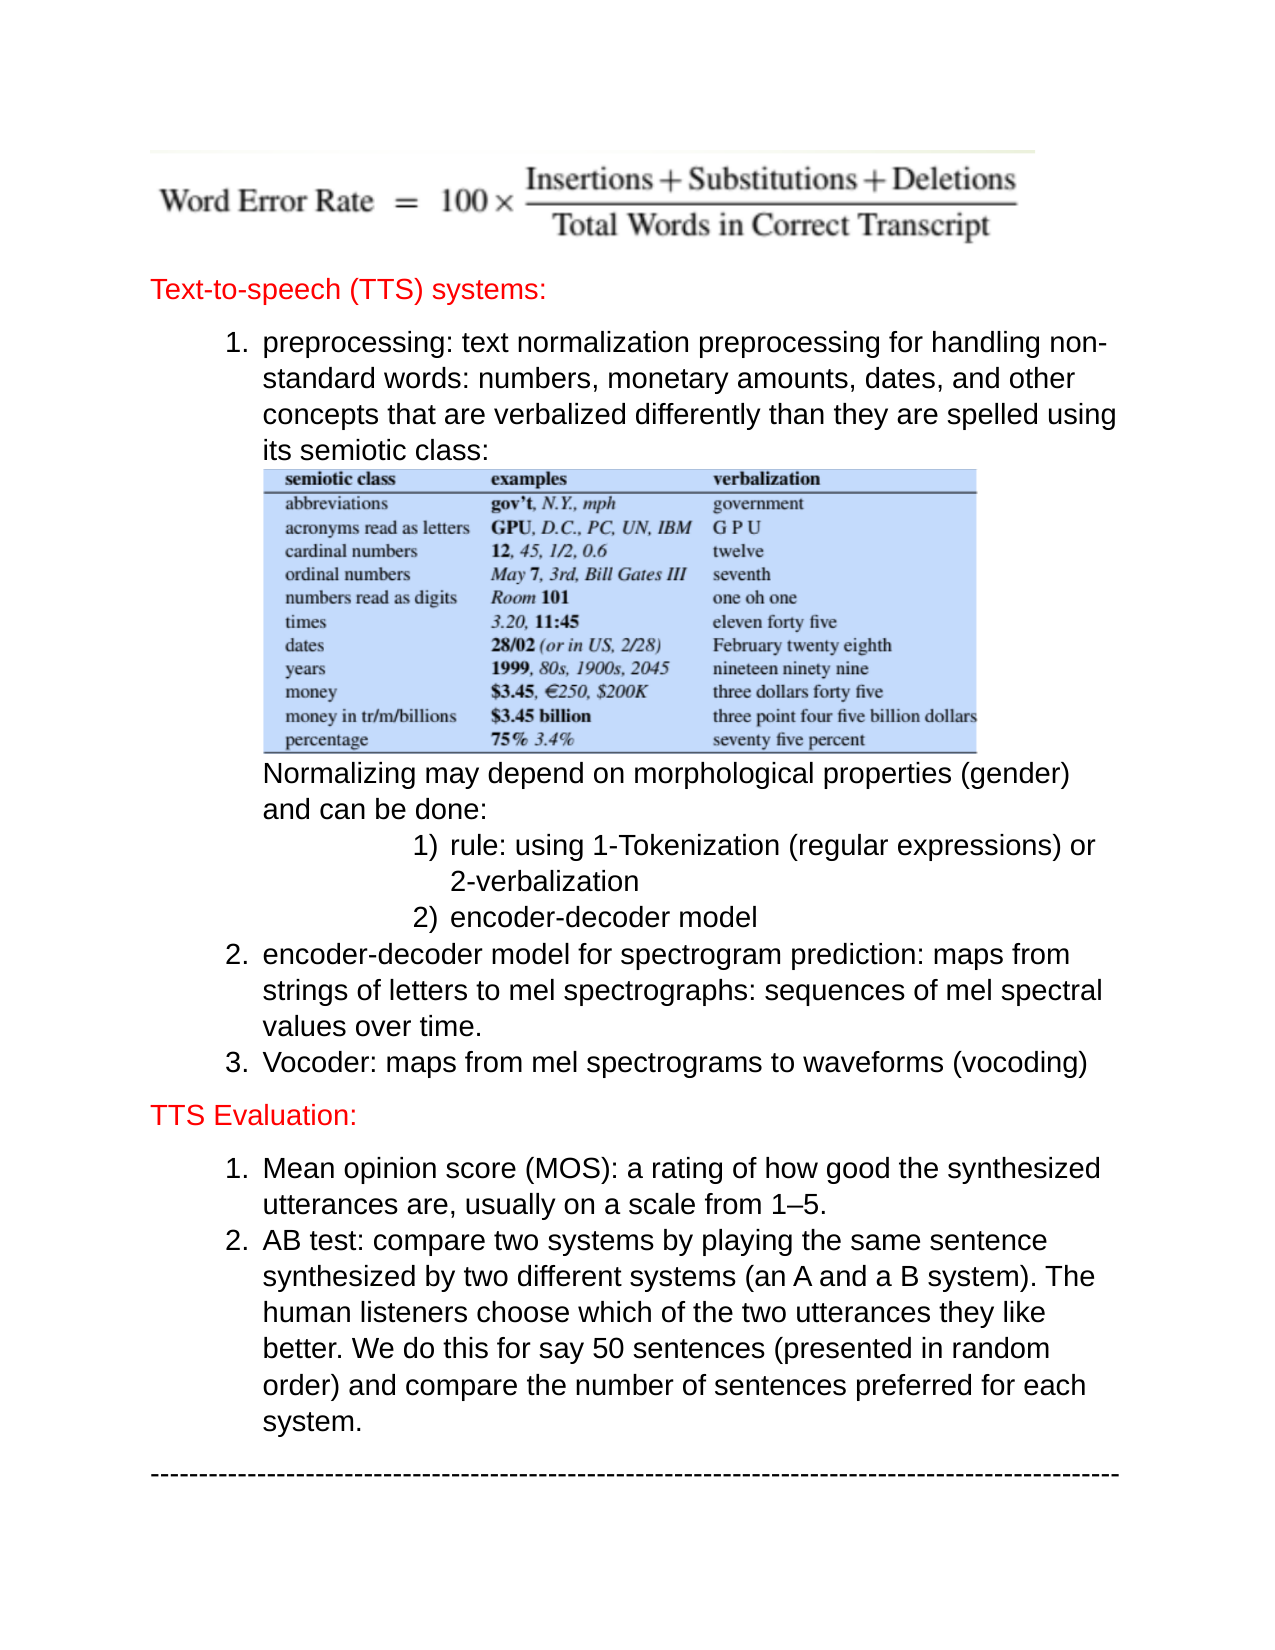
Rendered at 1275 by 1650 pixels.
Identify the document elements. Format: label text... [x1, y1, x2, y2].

list Normalizing may depend on morphological properties (gender) and can be done: [262, 756, 1125, 826]
list Mean opinion score (MOS): a rating of how good the synthesized utterances are, usually on a scale from 1–5. [225, 1151, 1125, 1220]
list encoder-decoder model for spectrogram prediction: maps from strings of letters to mel spectrographs: sequences of mel spectral values over time. [225, 937, 1125, 1042]
picture [150, 150, 1035, 254]
picture [262, 469, 979, 754]
list encoder-decoder model [412, 901, 1125, 934]
text ---------------------------------------------------------------------------------------------------- [150, 1457, 1125, 1490]
list preprocessing: text normalization preprocessing for handling non-standard words: numbers, monetary amounts, dates, and other concepts that are verbalized differently than they are spelled using its semiotic class: [225, 325, 1125, 467]
list Vocoder: maps from mel spectrograms to waveforms (vocoding) [225, 1045, 1125, 1079]
list AB test: compare two systems by playing the same sentence synthesized by two different systems (an A and a B system). The human listeners choose which of the two utterances they like better. We do this for say 50 sentences (presented in random order) and compare the number of sentences preferred for each system. [225, 1223, 1125, 1437]
list rule: using 1-Tokenization (regular expressions) or 2-verbalization [412, 828, 1125, 898]
text TTS Evaluation: [150, 1098, 1125, 1131]
text Text-to-speech (TTS) systems: [150, 272, 1125, 306]
